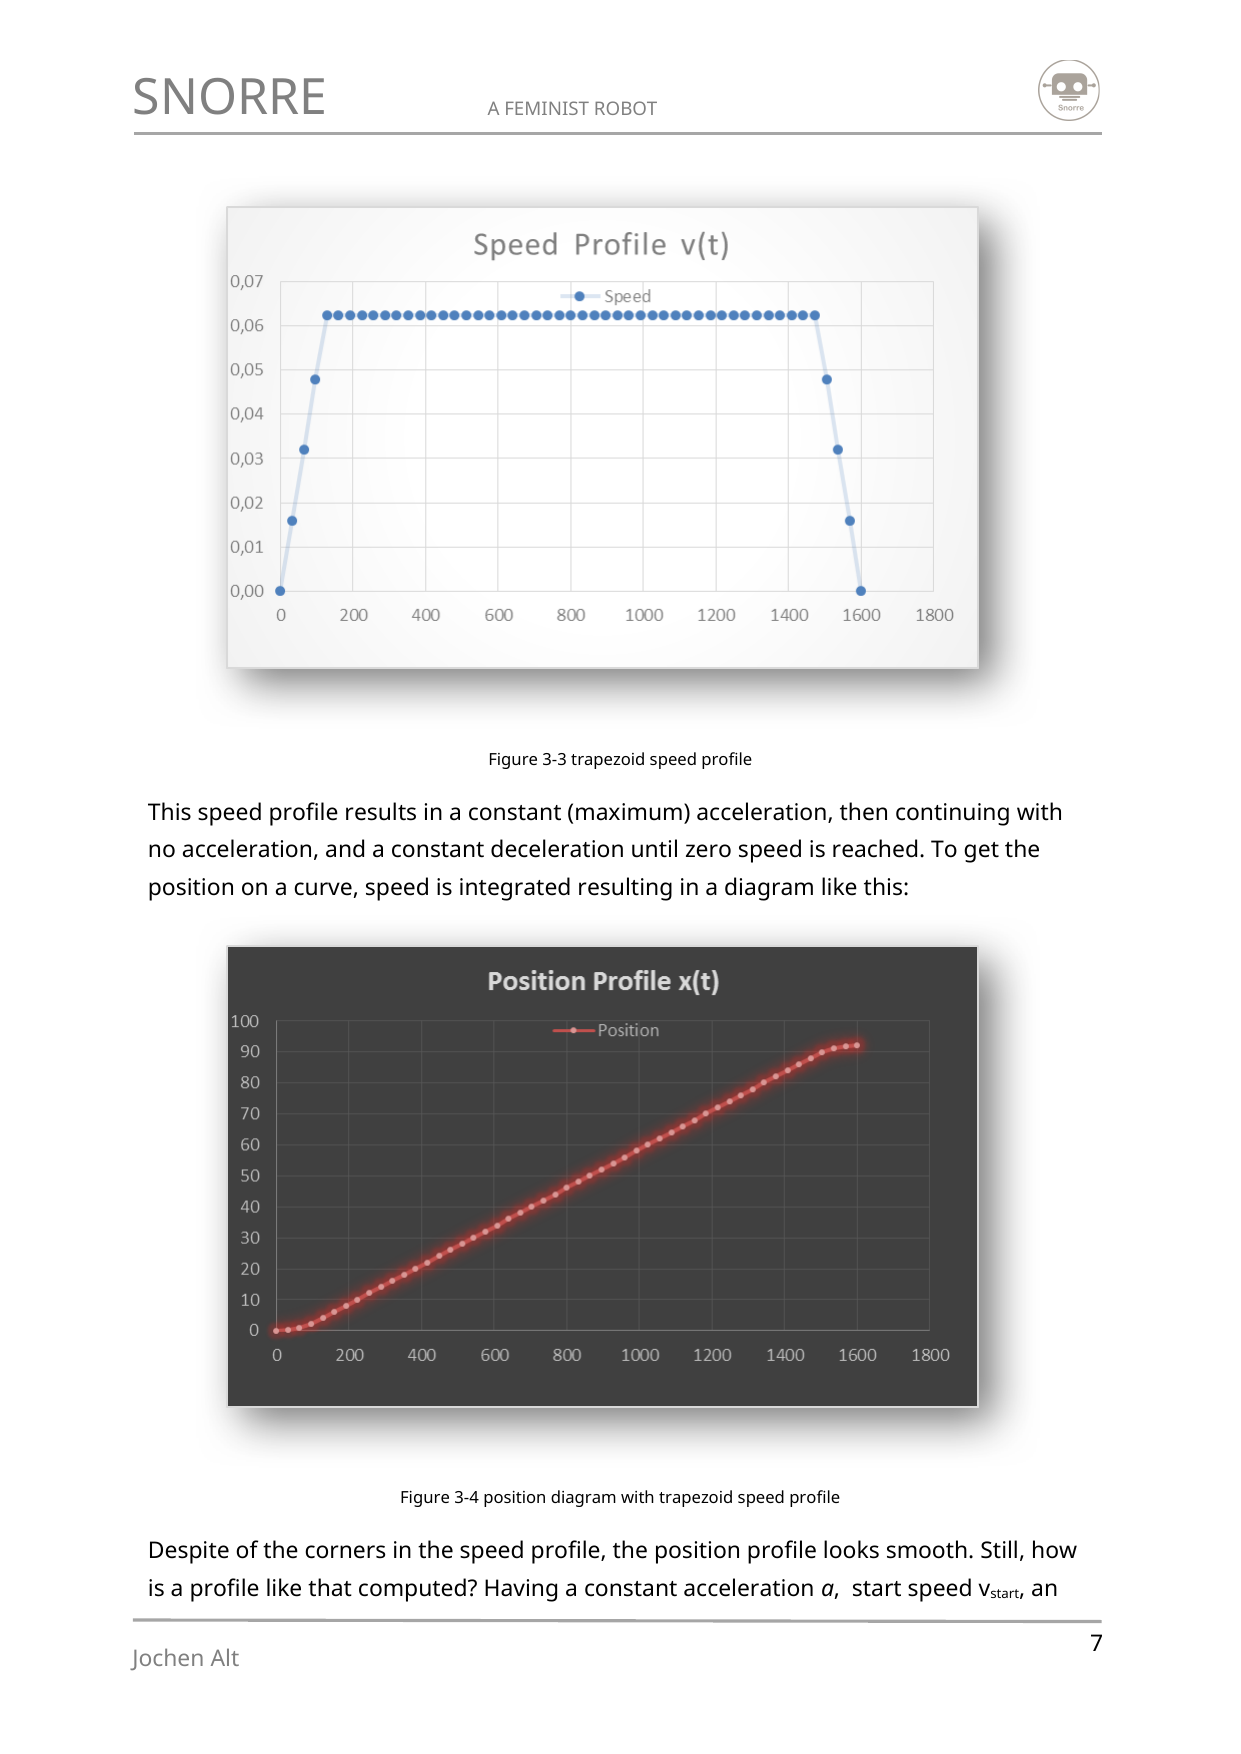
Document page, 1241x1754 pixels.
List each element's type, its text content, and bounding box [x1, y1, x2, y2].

text This speed profile results in a constant (maximum) acceleration, then continuing with no acceleration, and a constant deceleration until zero speed is reached. To get the position on a curve, speed is integrated resulting in a diagram like this: [148, 795, 1093, 902]
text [148, 1534, 1093, 1603]
text Figure - position diagram with trapezoid speed profile [148, 1486, 1093, 1509]
picture [226, 206, 979, 669]
text Figure - trapezoid speed profile [148, 747, 1093, 770]
picture [226, 945, 979, 1408]
